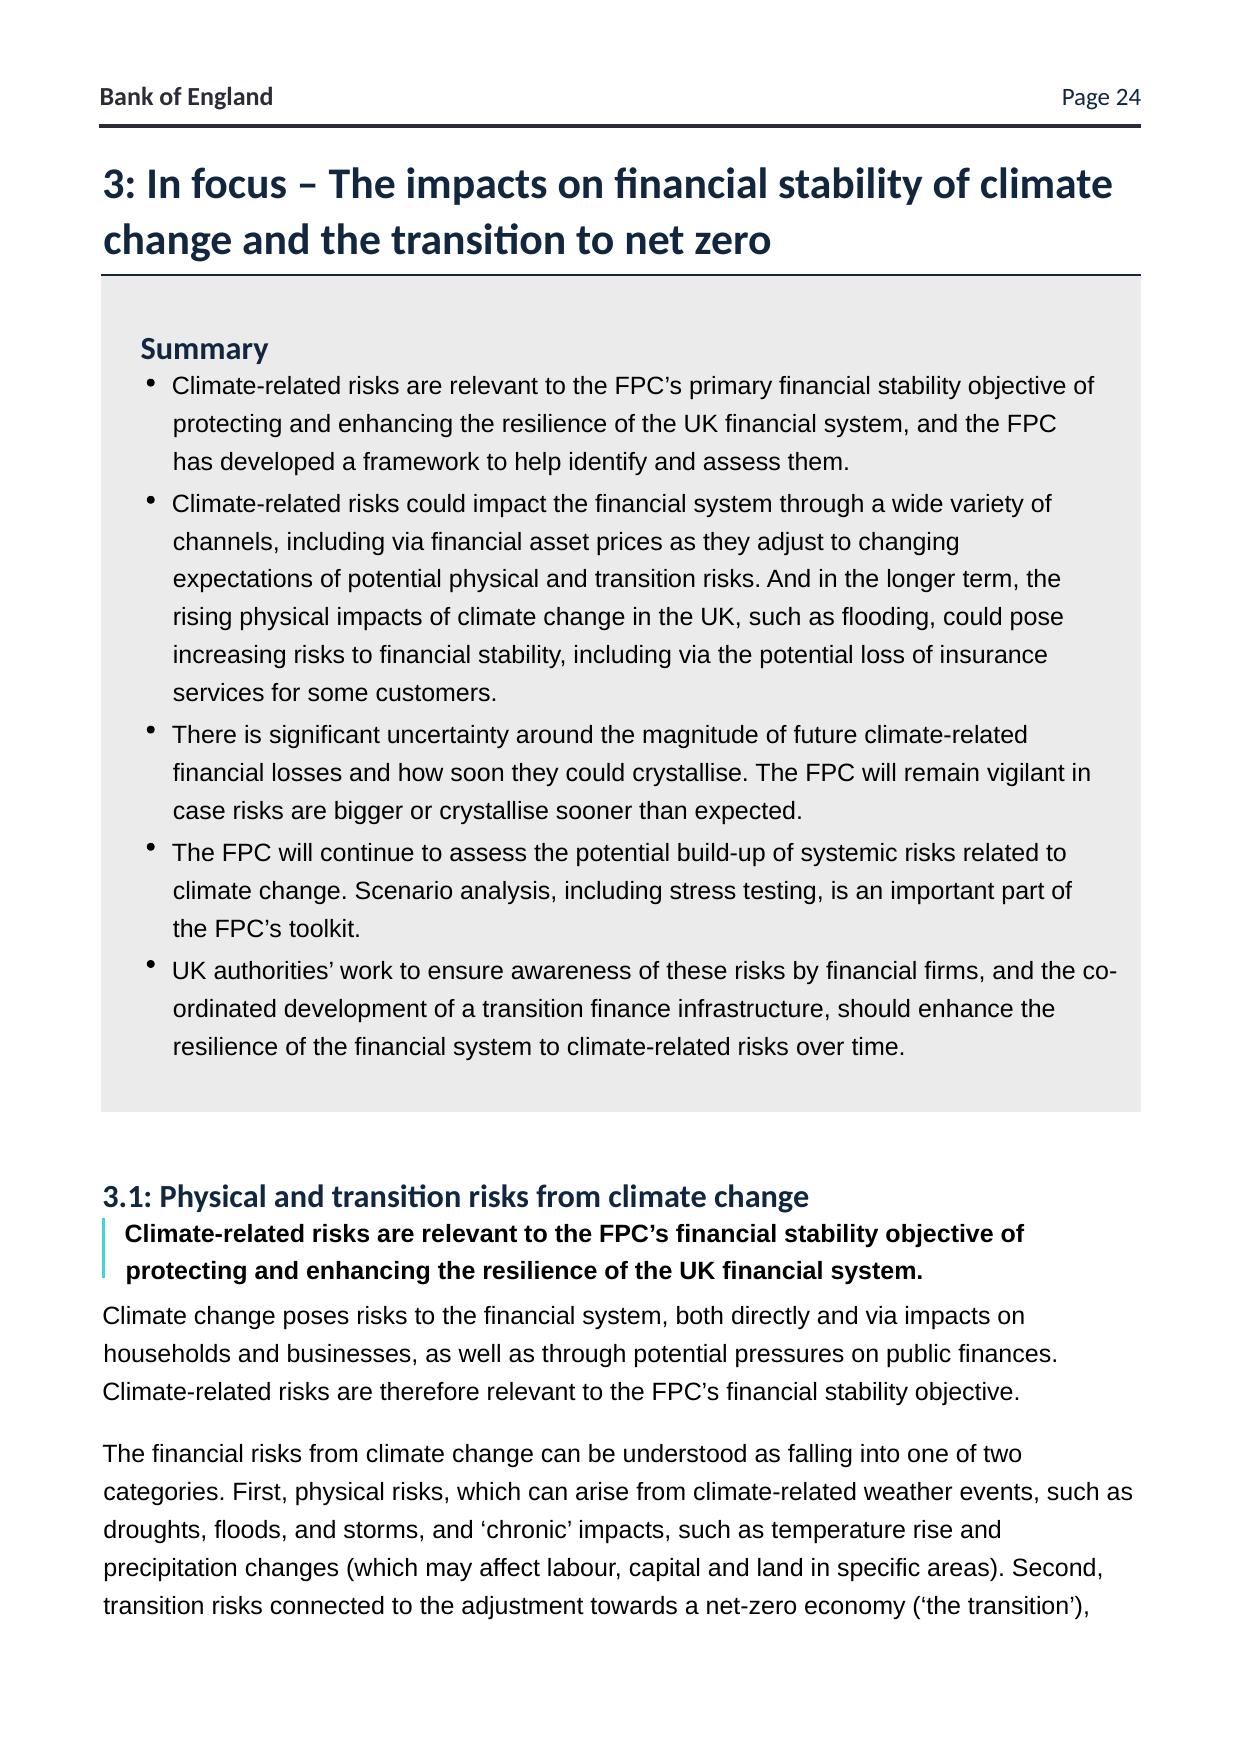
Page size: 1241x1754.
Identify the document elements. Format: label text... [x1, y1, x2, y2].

subtitle 3: In focus – The impacts on financial stability of climate change and the transition to net zero [102, 156, 1142, 266]
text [102, 1439, 1140, 1619]
subtitle 3.1: Physical and transition risks from climate change [102, 1176, 1135, 1215]
text Climate-related risks are relevant to the FPC’s financial stability objective of protecting and enhancing the resilience of the UK financial system. [102, 1218, 1140, 1285]
text The FPC will continue to assess the potential build-up of systemic risks related to climate change. Scenario analysis, including stress testing, is an important part of the FPC’s toolkit. [172, 838, 1107, 943]
text Climate-related risks are therefore relevant to the FPC’s financial stability objective. [102, 1377, 1140, 1405]
text There is significant uncertainty around the magnitude of future climate-related financial losses and how soon they could crystallise. The FPC will remain vigilant in case risks are bigger or crystallise sooner than expected. [172, 720, 1121, 825]
text Climate change poses risks to the financial system, both directly and via impacts on households and businesses, as well as through potential pressures on public finances. [102, 1301, 1140, 1367]
subtitle Summary [140, 328, 1135, 367]
text Climate-related risks are relevant to the FPC’s primary financial stability objective of protecting and enhancing the resilience of the UK financial system, and the FPC has developed a framework to help identify and assess them. [172, 371, 1098, 475]
text Climate-related risks could impact the financial system through a wide variety of channels, including via financial asset prices as they adjust to changing expectations of potential physical and transition risks. And in the longer term, the rising physical impacts of climate change in the UK, such as flooding, could pose increasing risks to financial stability, including via the potential loss of insurance services for some customers. [172, 489, 1101, 707]
text UK authorities’ work to ensure awareness of these risks by financial firms, and the co-ordinated development of a transition finance infrastructure, should enhance the resilience of the financial system to climate-related risks over time. [172, 956, 1140, 1061]
